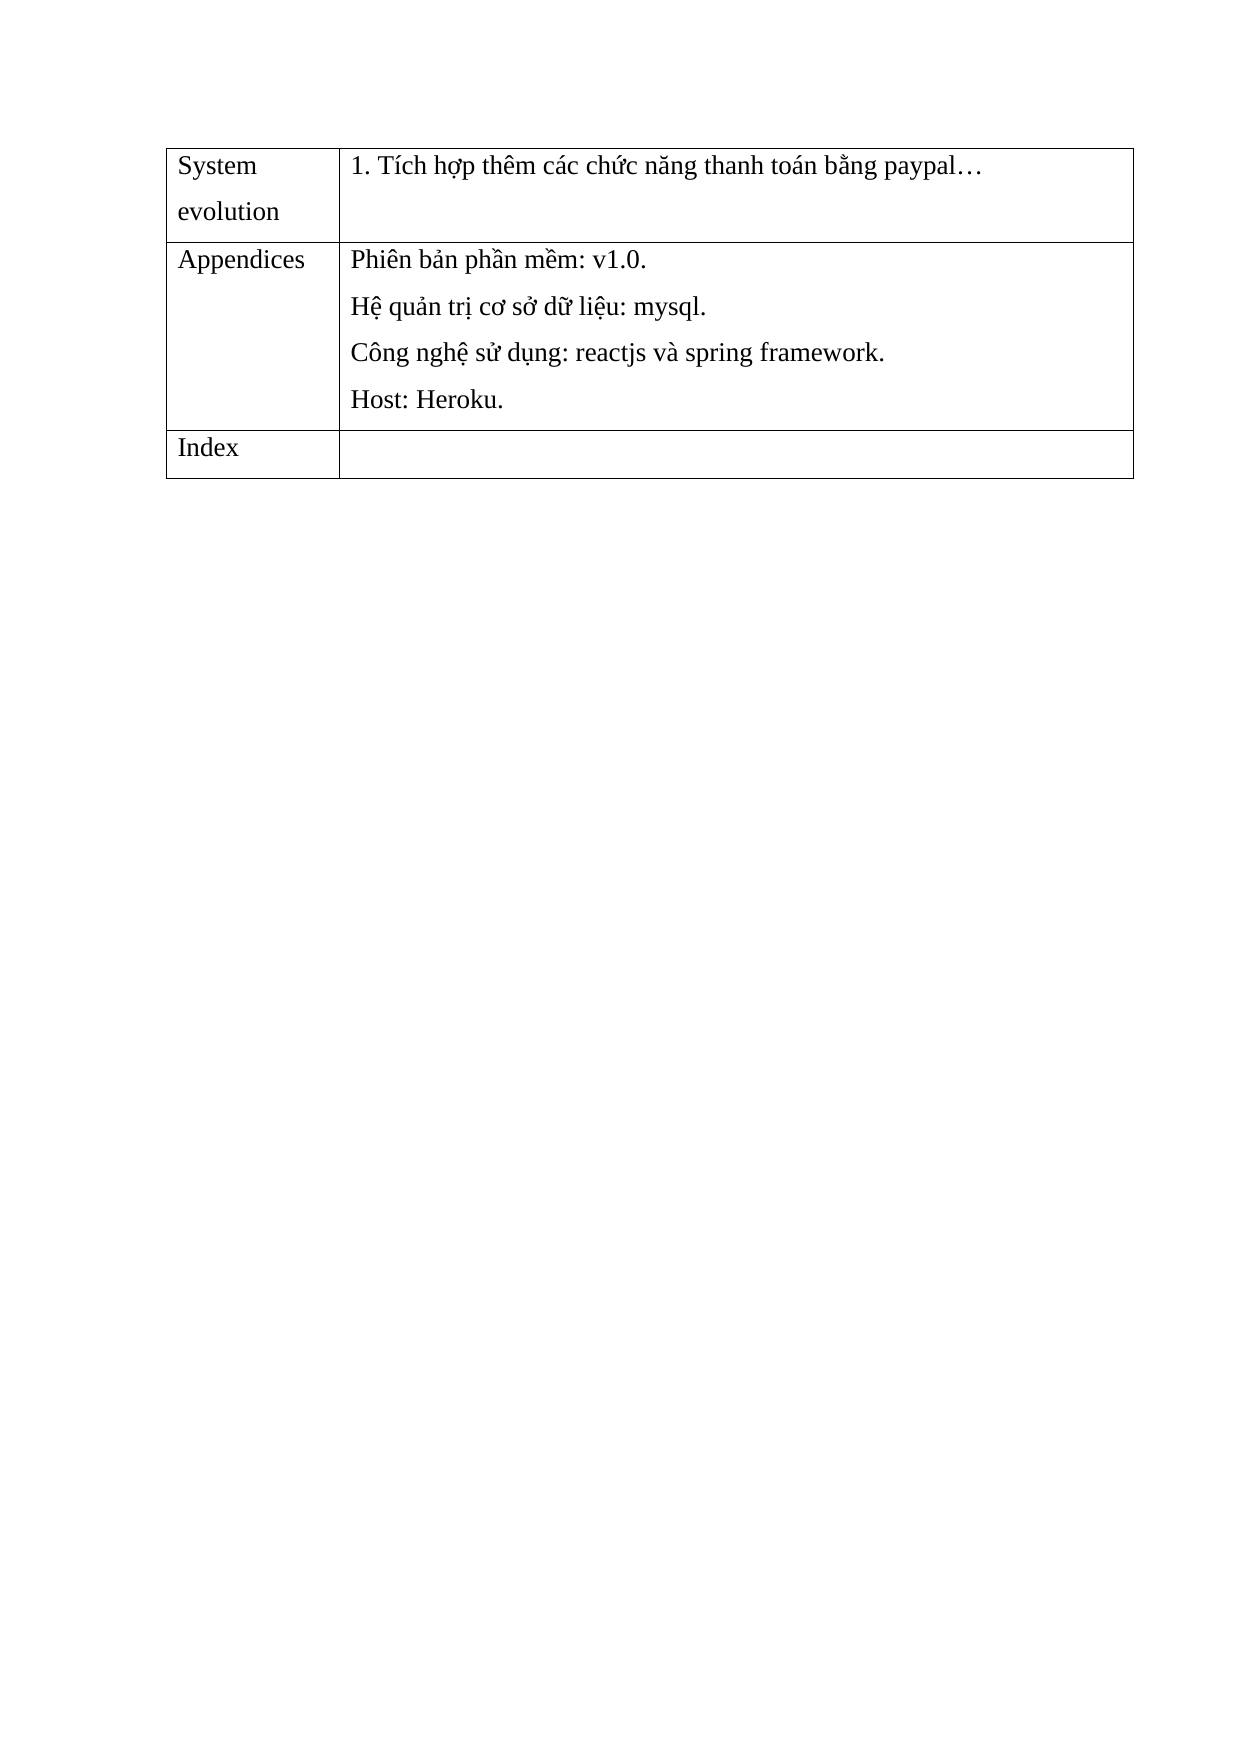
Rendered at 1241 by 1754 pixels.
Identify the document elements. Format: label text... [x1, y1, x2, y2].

table_cell [340, 431, 1133, 477]
table_cell Index [167, 431, 339, 477]
table_cell Phiên bản phần mềm: v1.0. Hệ quản trị cơ sở dữ liệu: mysql. Công nghệ sử dụng: reactjs và spring framework. Host: Heroku. [340, 243, 1133, 430]
table_cell Appendices [167, 243, 339, 430]
table_cell 1. Tích hợp thêm các chức năng thanh toán bằng paypal… [340, 149, 1133, 242]
table_cell System evolution [167, 149, 339, 242]
